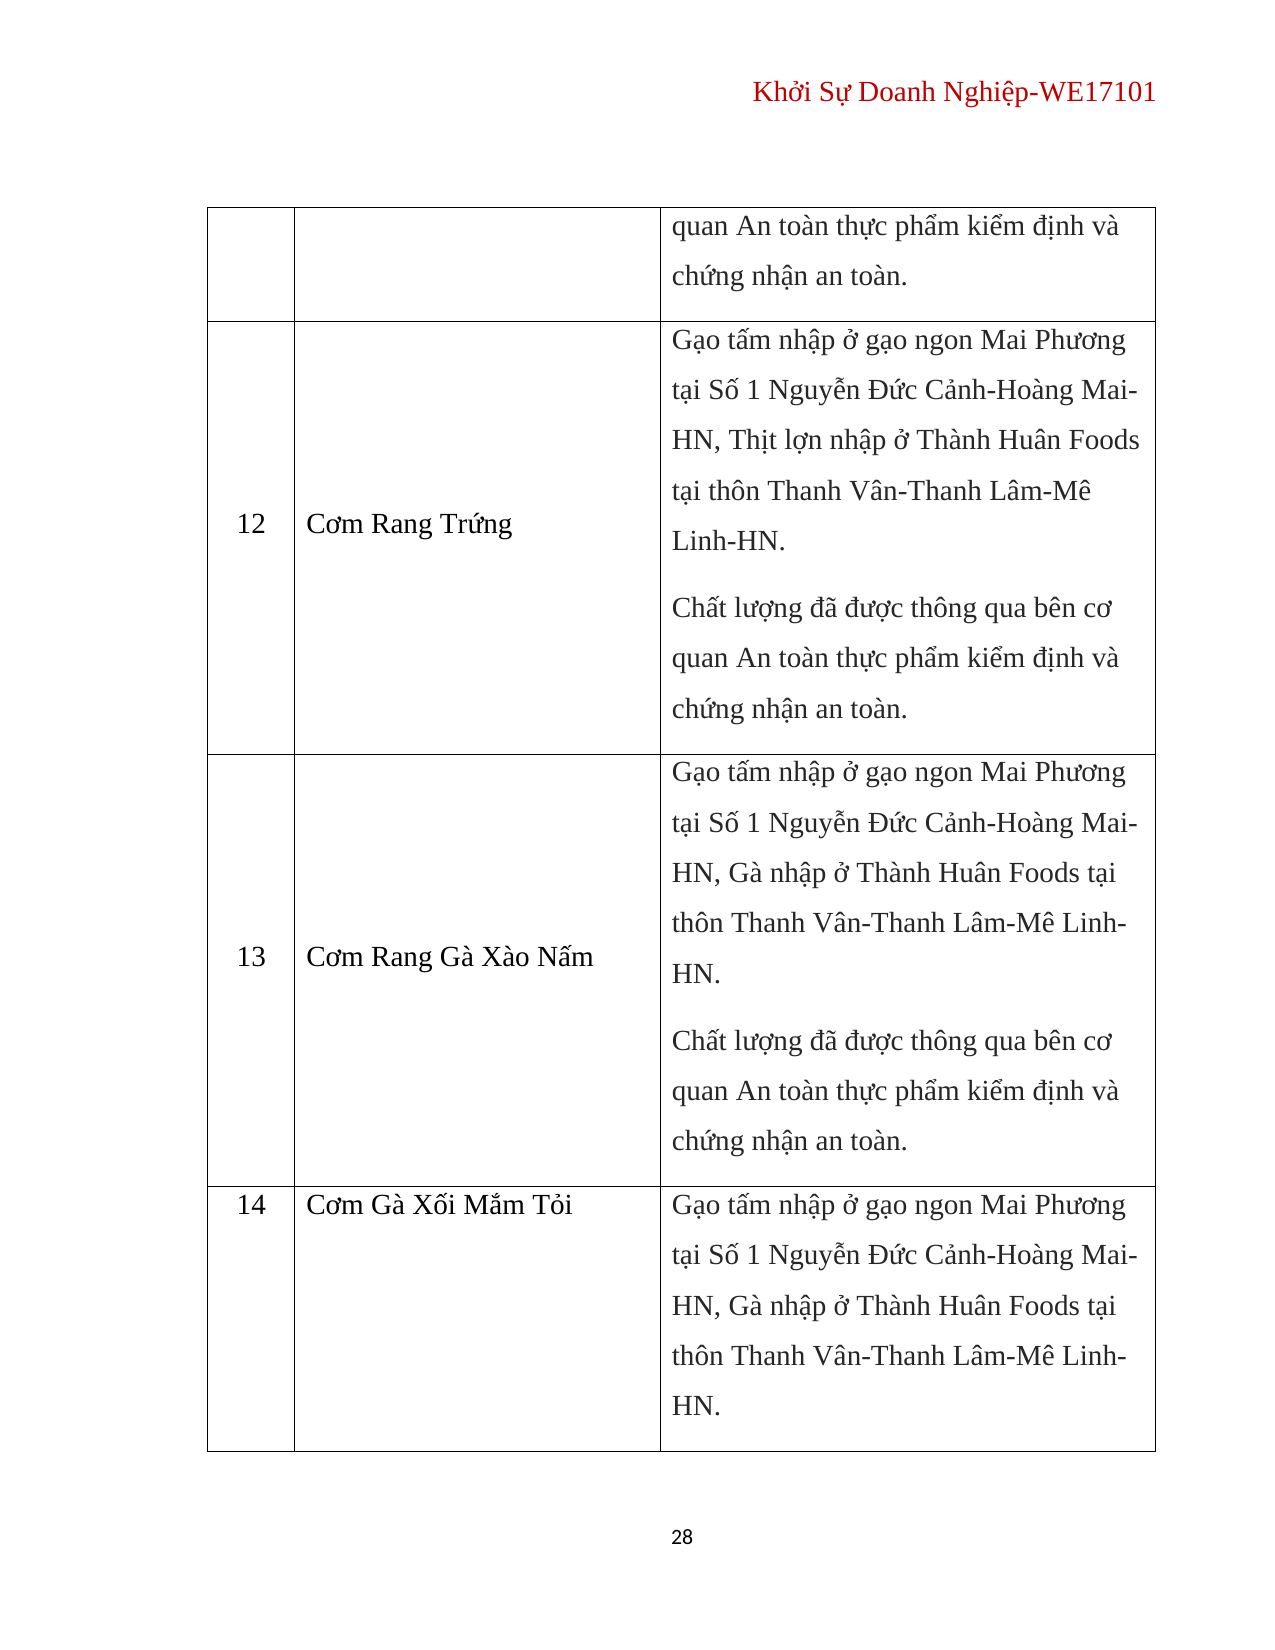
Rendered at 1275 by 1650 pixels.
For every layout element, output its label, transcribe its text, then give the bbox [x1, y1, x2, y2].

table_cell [661, 1187, 1155, 1451]
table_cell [295, 208, 660, 321]
table_cell 11 [208, 208, 294, 321]
table_cell Gạo tấm nhập ở gạo ngon Mai Phương tại Số 1 Nguyễn Đức Cảnh-Hoàng Mai-HN, Thịt lợn nhập ở Thành Huân Foods tại thôn Thanh Vân-Thanh Lâm-Mê Linh-HN. Chất lượng đã được thông qua bên cơ quan An toàn thực phẩm kiểm định và chứng nhận an toàn. [661, 322, 1155, 753]
table_cell Cơm Rang Trứng [295, 322, 660, 753]
table_cell 14 [208, 1187, 294, 1451]
table_cell 13 [208, 755, 294, 1186]
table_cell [661, 208, 1155, 321]
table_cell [295, 1187, 660, 1451]
table_cell Cơm Rang Gà Xào Nấm [295, 755, 660, 1186]
table_cell 12 [208, 322, 294, 753]
